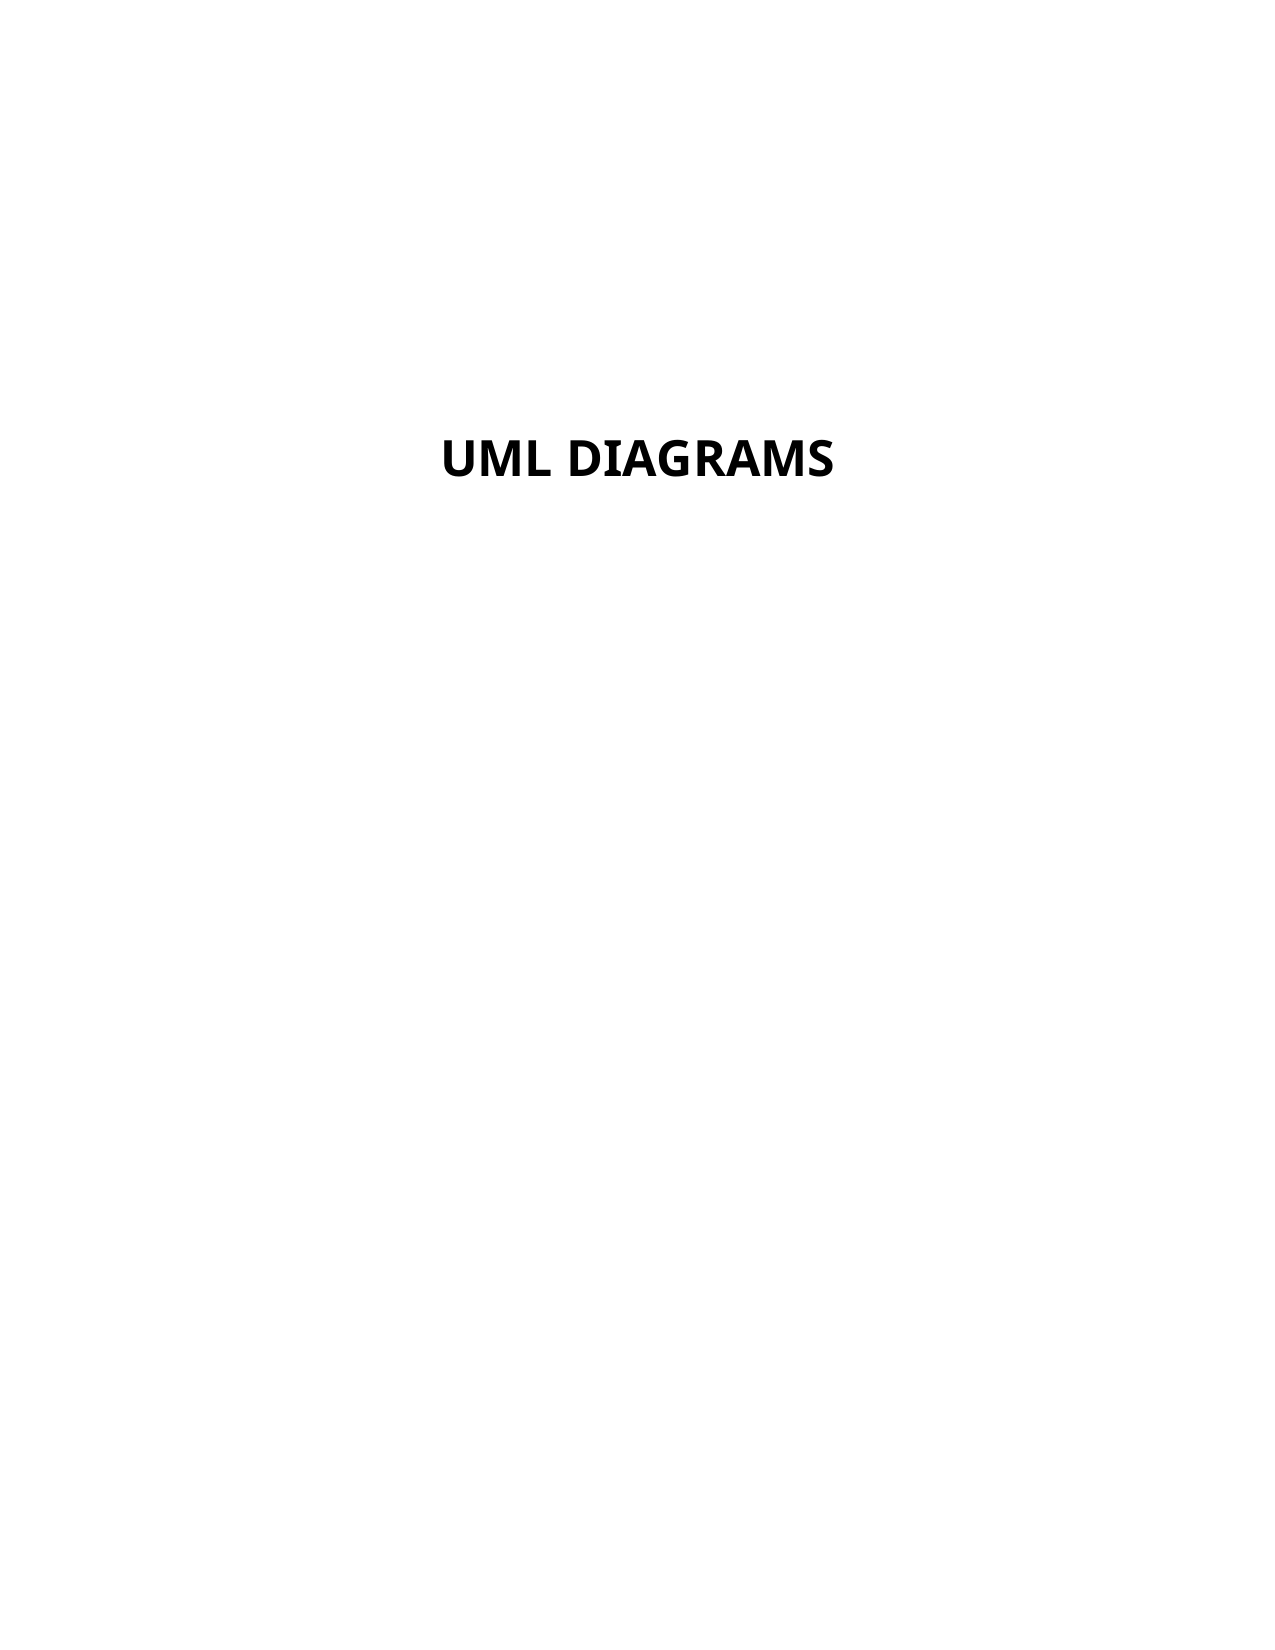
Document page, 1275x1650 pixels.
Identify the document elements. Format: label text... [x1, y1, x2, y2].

text UML DIAGRAMS [150, 422, 1125, 491]
